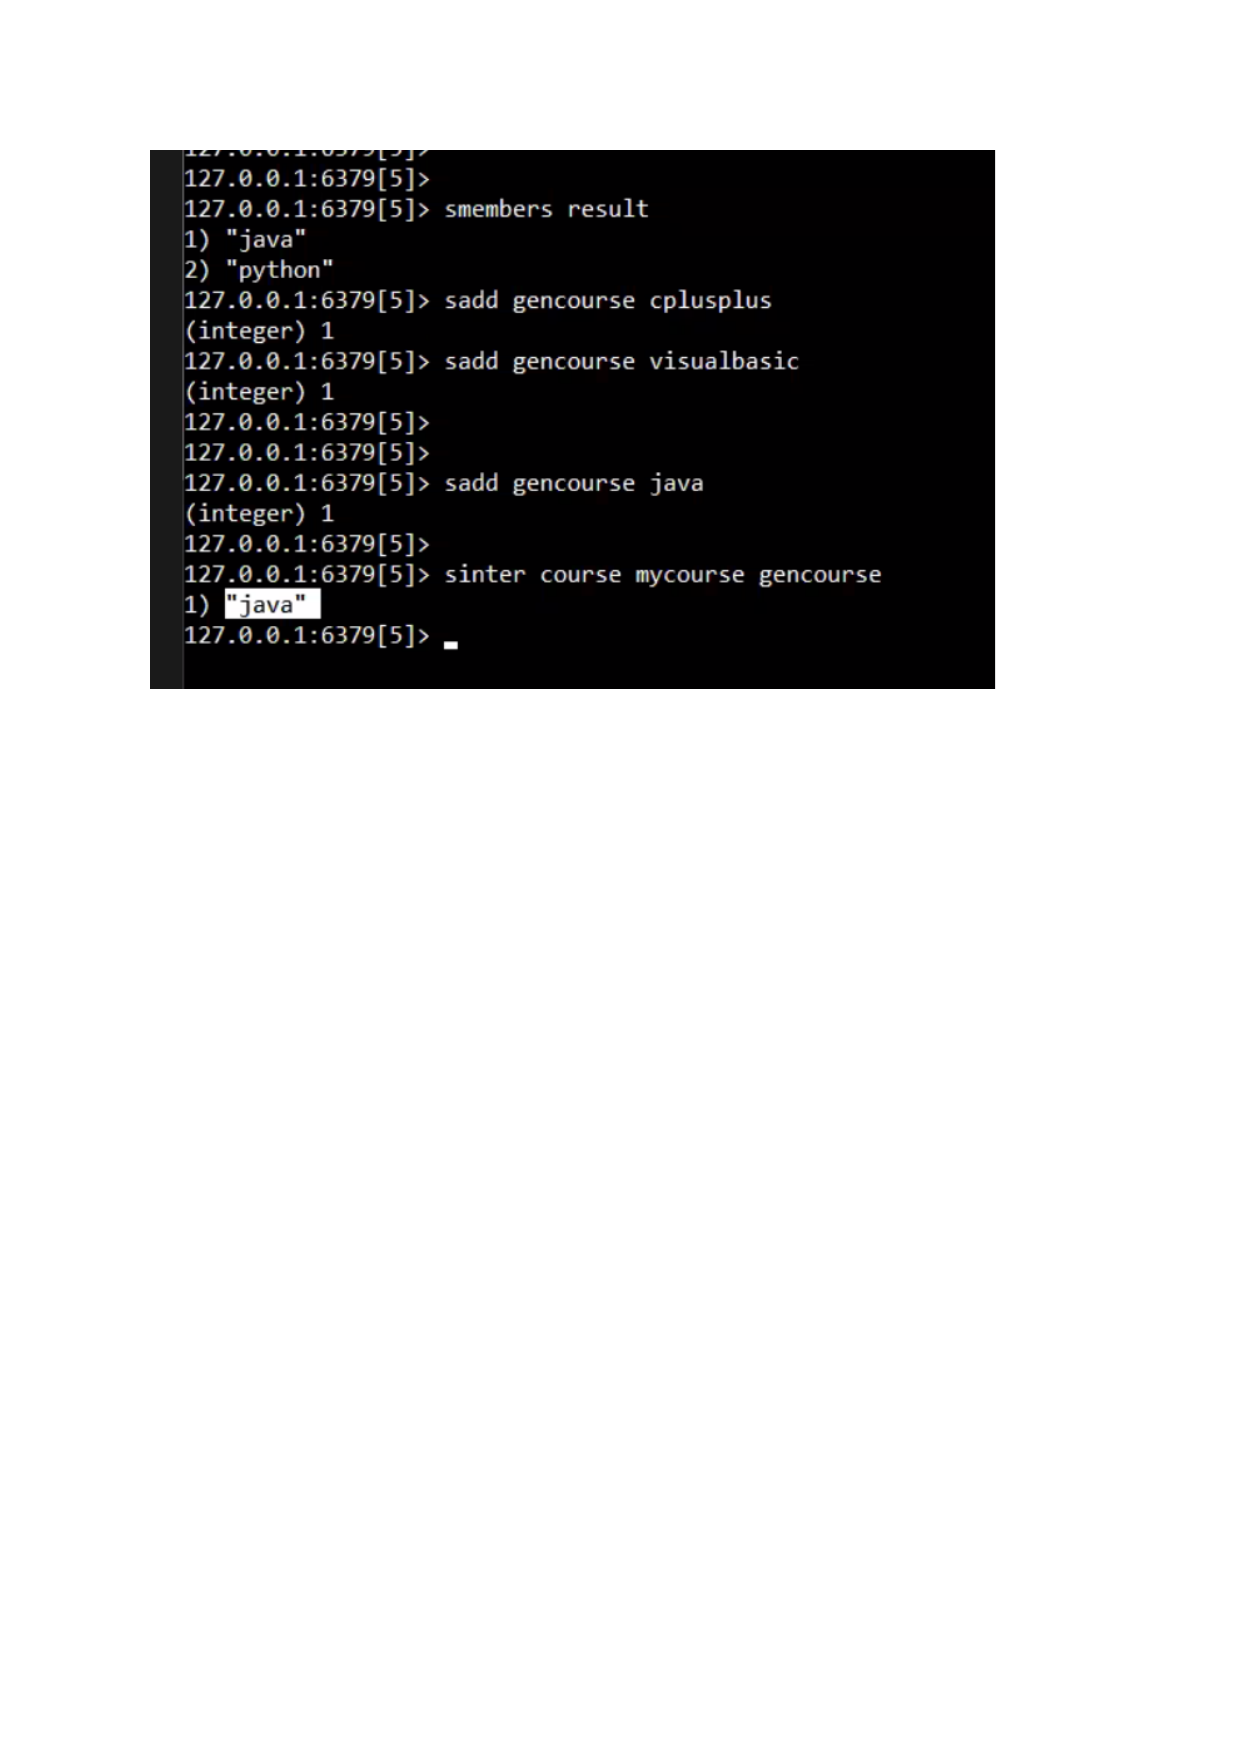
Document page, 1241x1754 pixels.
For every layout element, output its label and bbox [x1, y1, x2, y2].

picture [150, 150, 996, 689]
